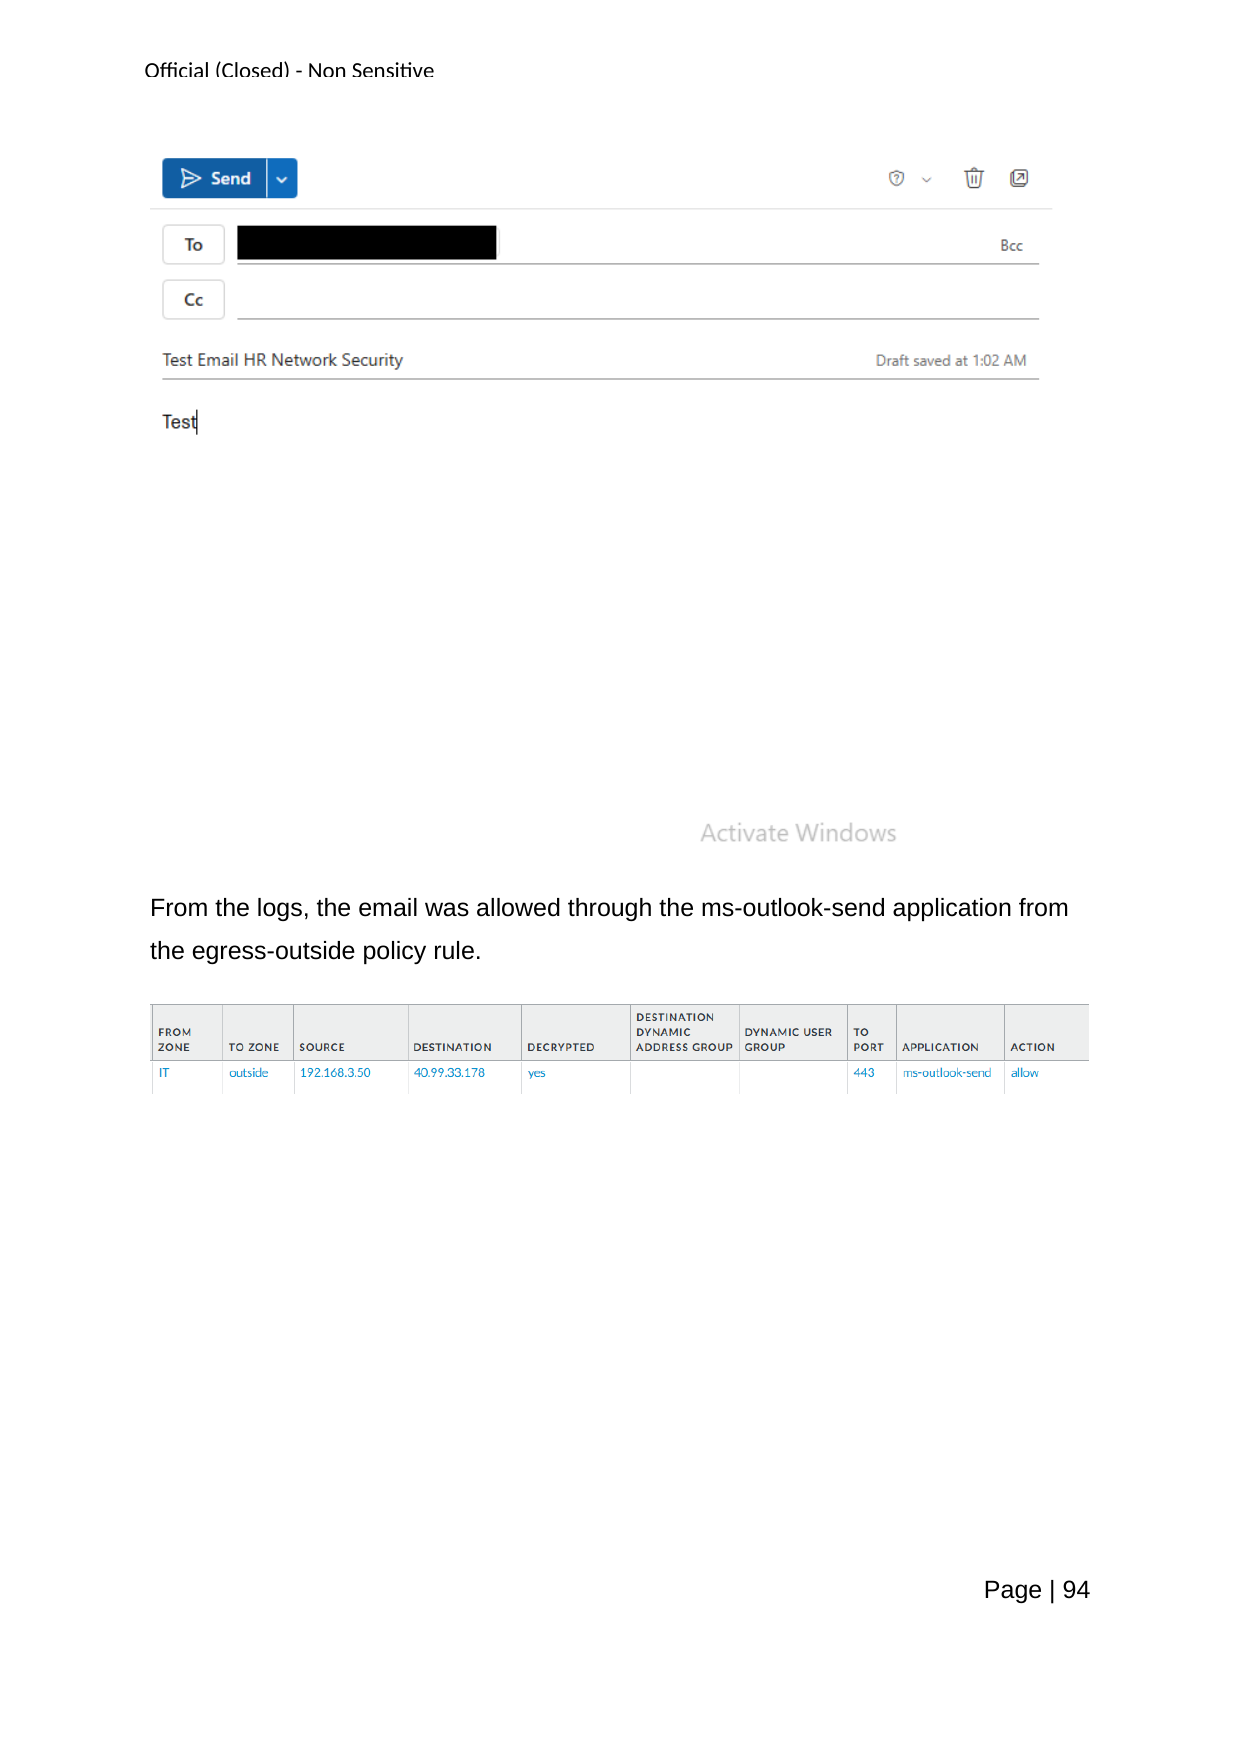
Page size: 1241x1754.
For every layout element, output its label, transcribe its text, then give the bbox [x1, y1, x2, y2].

picture [150, 1004, 1089, 1094]
text From the logs, the email was allowed through the ms-outlook-send application from the egress-outside policy rule. [150, 893, 1090, 965]
picture [150, 152, 1053, 854]
